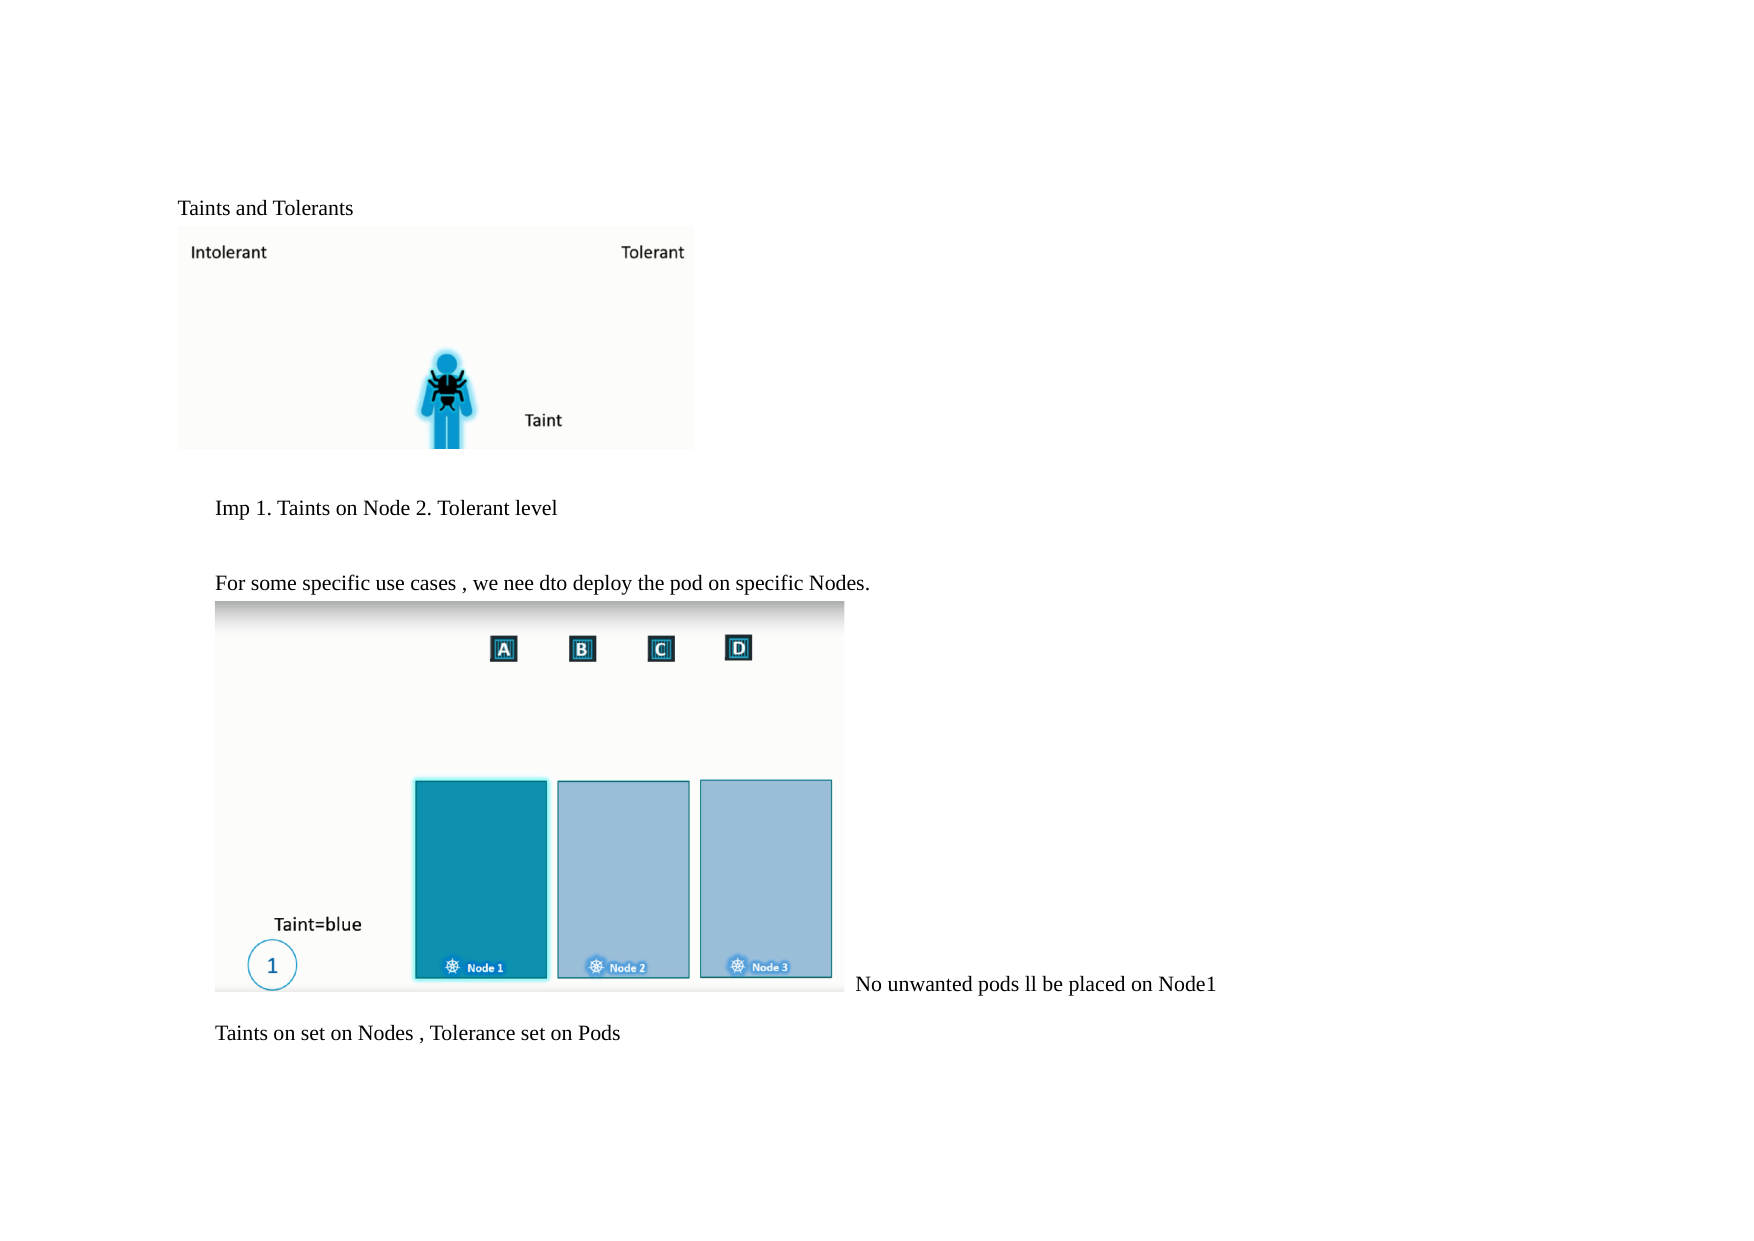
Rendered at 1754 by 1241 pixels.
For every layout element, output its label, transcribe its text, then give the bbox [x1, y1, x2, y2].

text Taints and Tolerants [177, 189, 1547, 226]
picture [177, 226, 694, 449]
list Taints on set on Nodes , Tolerance set on Pods [215, 1014, 1547, 1051]
list For some specific use cases , we nee dto deploy the pod on specific Nodes. [215, 564, 1547, 601]
list Imp 1. Taints on Node 2. Tolerant level [215, 489, 1547, 526]
picture [214, 601, 845, 992]
